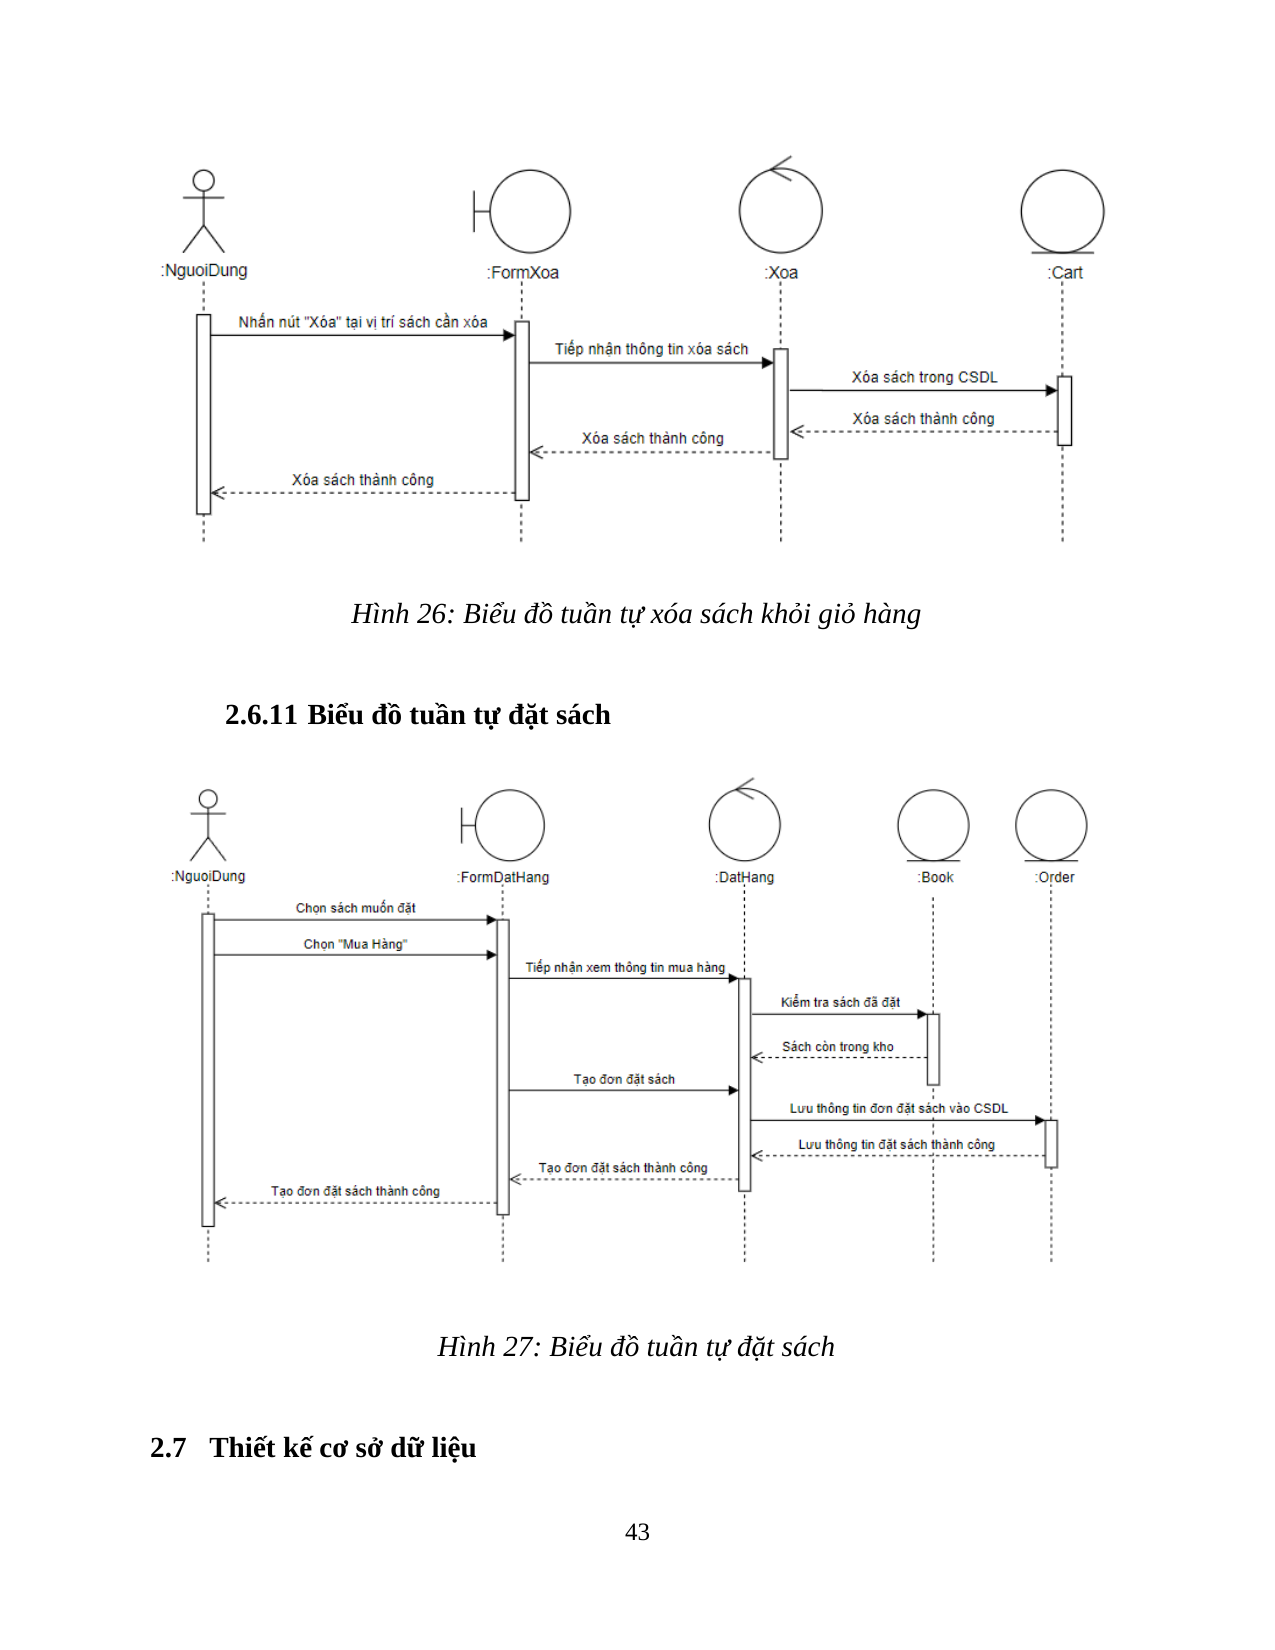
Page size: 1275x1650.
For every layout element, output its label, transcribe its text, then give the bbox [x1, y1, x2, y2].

list Thiết kế cơ sở dữ liệu [150, 1431, 1125, 1464]
list Biểu đồ tuần tự đặt sách [225, 697, 1125, 731]
text Hình 27: Biểu đồ tuần tự đặt sách [150, 1329, 1125, 1363]
picture [150, 150, 1125, 577]
picture [150, 753, 1125, 1311]
text Hình 26: Biểu đồ tuần tự xóa sách khỏi giỏ hàng [150, 596, 1125, 629]
